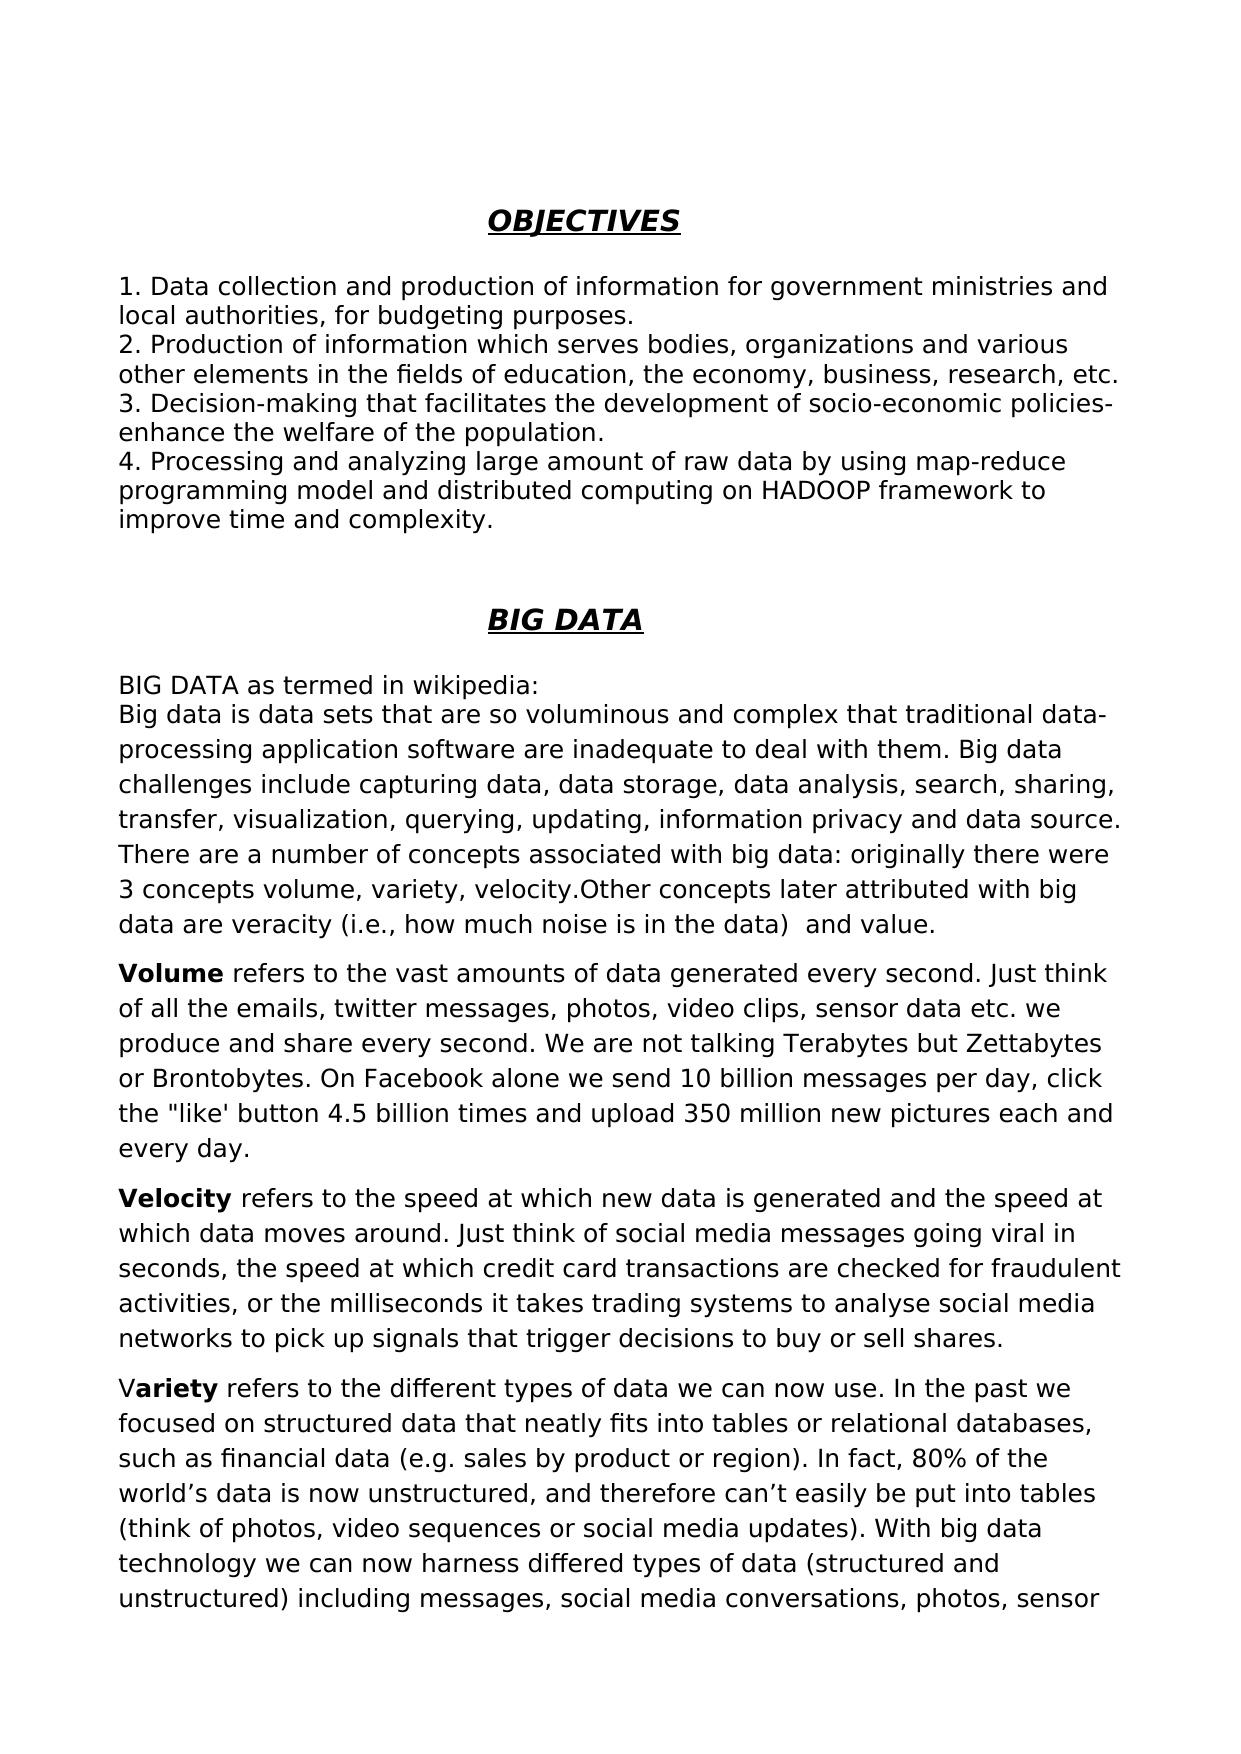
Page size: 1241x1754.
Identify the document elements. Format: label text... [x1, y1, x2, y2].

text BIG DATA as termed in wikipedia: [118, 671, 1122, 700]
text 4. Processing and analyzing large amount of raw data by using map-reduce programming model and distributed computing on HADOOP framework to improve time and complexity. [118, 447, 1122, 535]
text 1. Data collection and production of information for government ministries and local authorities, for budgeting purposes. [118, 272, 1122, 331]
text Velocity refers to the speed at which new data is generated and the speed at which data moves around. Just think of social media messages going viral in seconds, the speed at which credit card transactions are checked for fraudulent activities, or the milliseconds it takes trading systems to analyse social media networks to pick up signals that trigger decisions to buy or sell shares. [118, 1184, 1122, 1353]
text Volume refers to the vast amounts of data generated every second. Just think of all the emails, twitter messages, photos, video clips, sensor data etc. we produce and share every second. We are not talking Terabytes but Zettabytes or Brontobytes. On Facebook alone we send 10 billion messages per day, click the "like' button 4.5 billion times and upload 350 million new pictures each and every day. [118, 959, 1122, 1164]
text Big data is data sets that are so voluminous and complex that traditional data-processing application software are inadequate to deal with them. Big data challenges include capturing data, data storage, data analysis, search, sharing, transfer, visualization, querying, updating, information privacy and data source. There are a number of concepts associated with big data: originally there were 3 concepts volume, variety, velocity.Other concepts later attributed with big data are veracity (i.e., how much noise is in the data) and value. [118, 700, 1122, 939]
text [118, 1374, 1122, 1613]
text BIG DATA [118, 603, 1122, 637]
text 3. Decision-making that facilitates the development of socio-economic policies-enhance the welfare of the population. [118, 389, 1122, 447]
text 2. Production of information which serves bodies, organizations and various other elements in the fields of education, the economy, business, research, etc. [118, 331, 1122, 389]
text OBJECTIVES [118, 204, 1122, 238]
